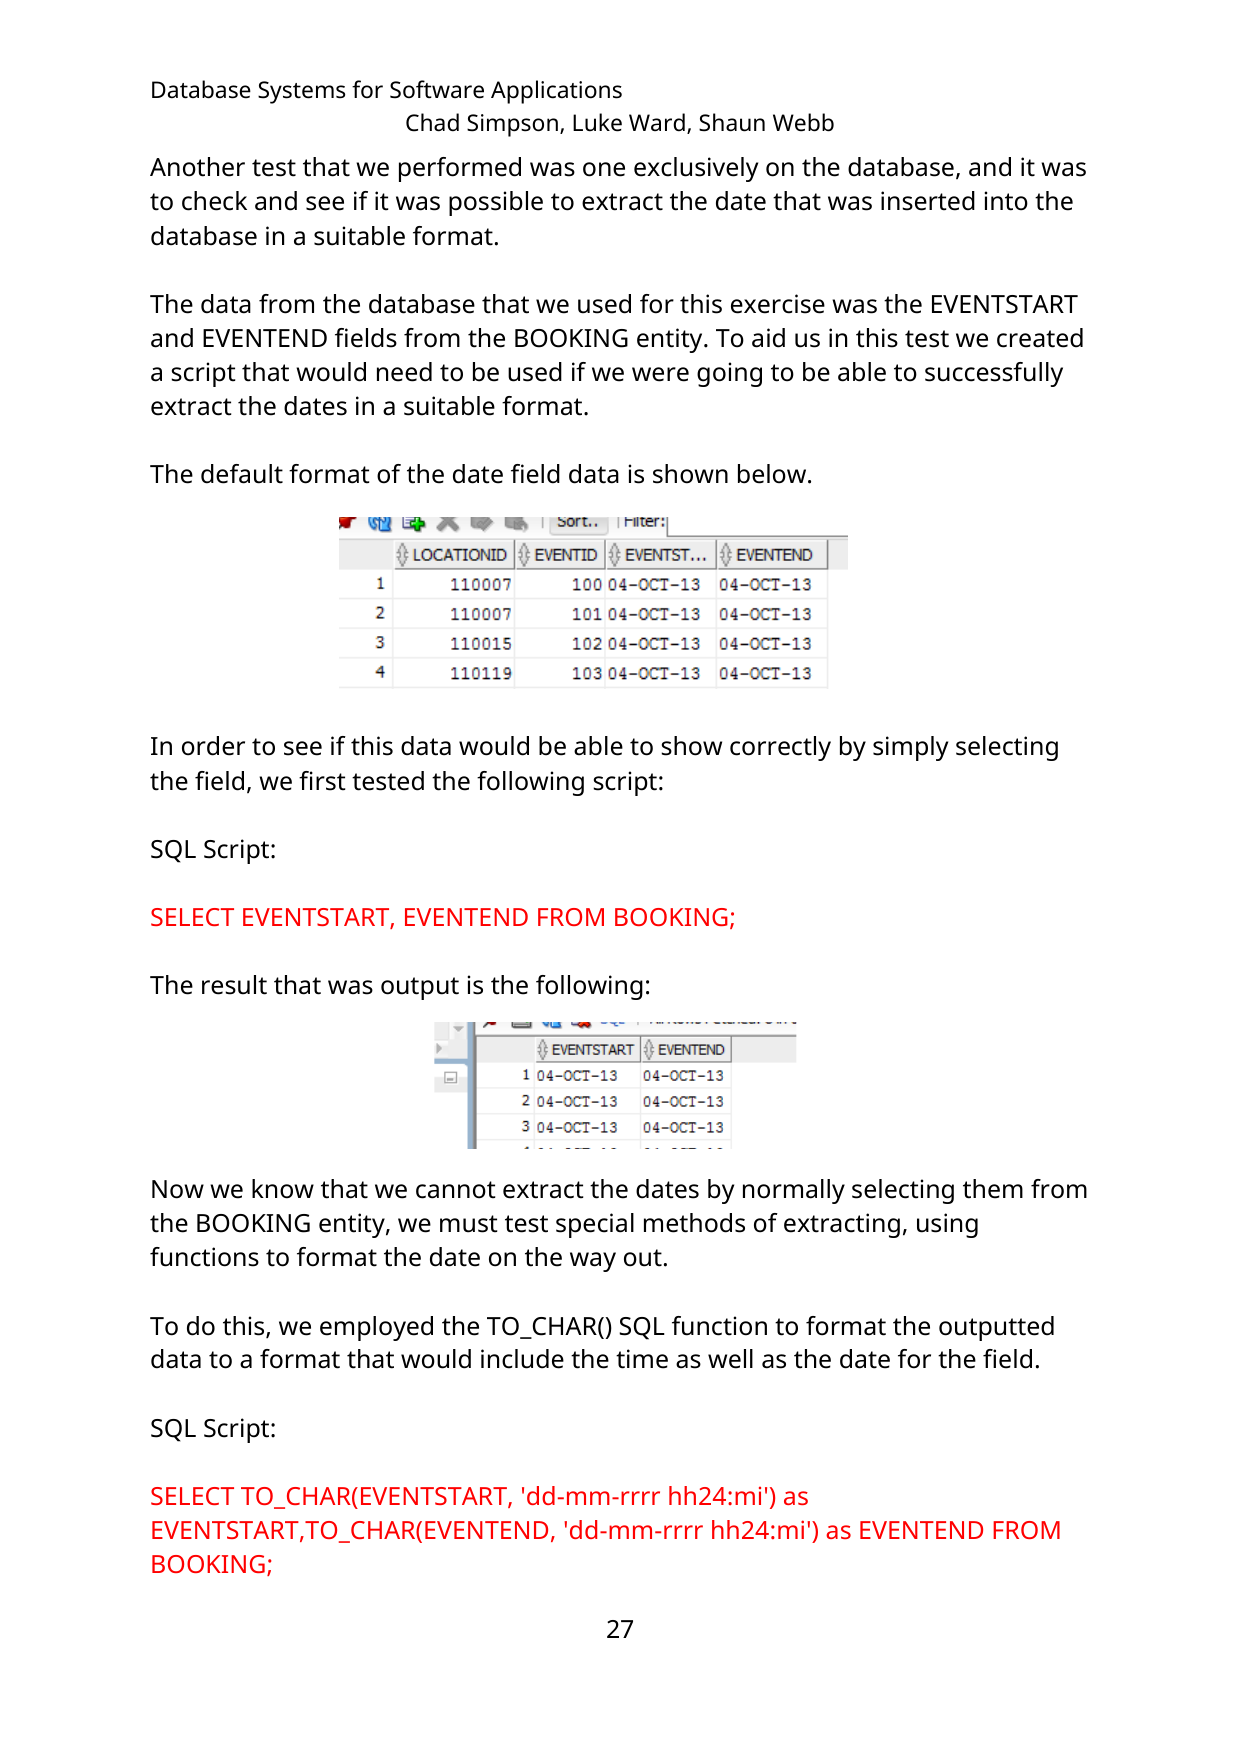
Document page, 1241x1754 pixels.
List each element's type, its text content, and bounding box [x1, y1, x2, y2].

text SQL Script: [150, 1410, 1090, 1444]
text SELECT EVENTSTART, EVENTEND FROM BOOKING; [150, 899, 1090, 933]
text To do this, we employed the TO_CHAR() SQL function to format the outputted data to a format that would include the time as well as the date for the field. [150, 1308, 1090, 1376]
picture [339, 517, 848, 689]
picture [434, 1022, 797, 1149]
text Now we know that we cannot extract the dates by normally selecting them from the BOOKING entity, we must test special methods of extracting, using functions to format the date on the way out. [150, 1172, 1090, 1274]
text The data from the database that we used for this exercise was the EVENTSTART and EVENTEND fields from the BOOKING entity. To aid us in this test we created a script that would need to be used if we were going to be able to successfully extract the dates in a suitable format. [150, 286, 1090, 422]
text SELECT TO_CHAR(EVENTSTART, 'dd-mm-rrrr hh24:mi') as EVENTSTART,TO_CHAR(EVENTEND, 'dd-mm-rrrr hh24:mi') as EVENTEND FROM BOOKING; [150, 1478, 1090, 1581]
text The default format of the date field data is shown below. [150, 457, 1090, 491]
text The result that was output is the following: [150, 967, 1090, 1002]
text In order to see if this data would be able to show correctly by simply selecting the field, we first tested the following script: [150, 729, 1090, 797]
text Another test that we performed was one exclusively on the database, and it was to check and see if it was possible to extract the date that was inserted into the database in a suitable format. [150, 150, 1090, 252]
text SQL Script: [150, 831, 1090, 865]
